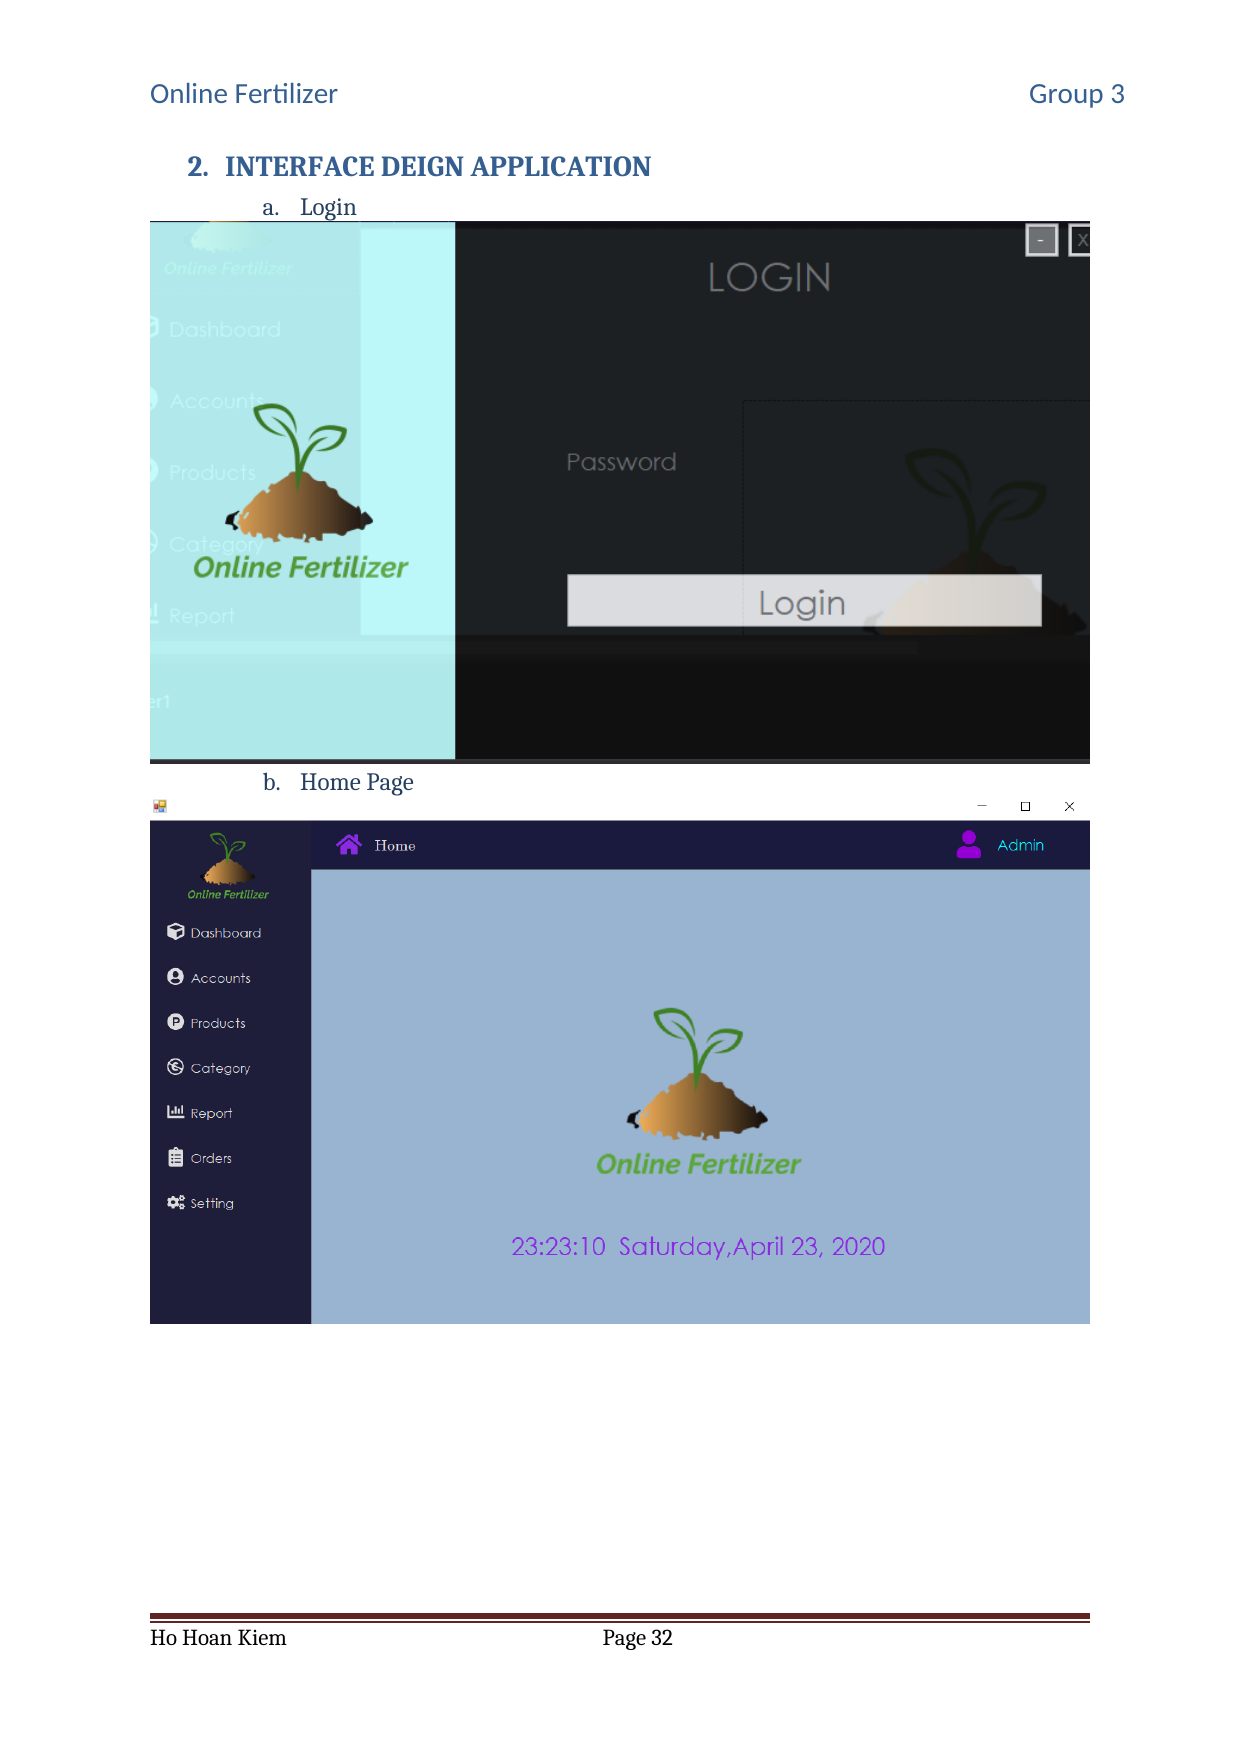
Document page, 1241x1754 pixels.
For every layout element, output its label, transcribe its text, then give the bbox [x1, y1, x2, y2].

subtitle INTERFACE DEIGN APPLICATION [187, 150, 1090, 183]
subtitle Login [262, 193, 1090, 221]
subtitle Home Page [262, 768, 1090, 796]
picture [150, 796, 1090, 1324]
picture [150, 221, 1090, 764]
